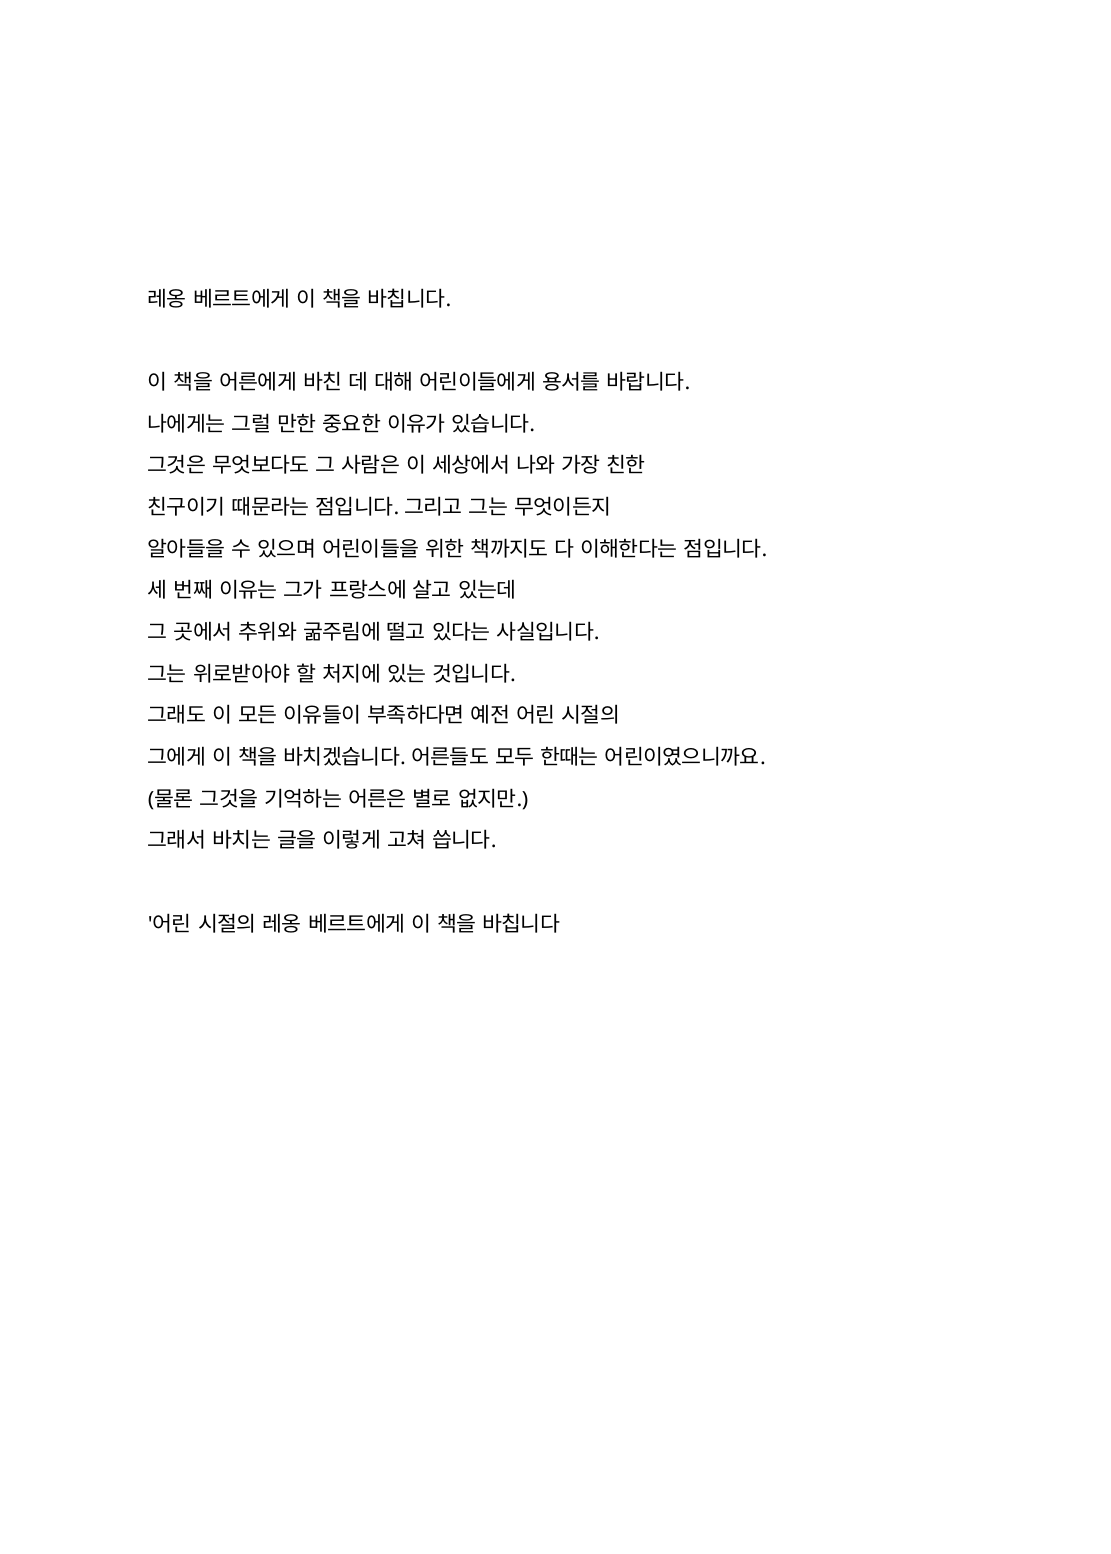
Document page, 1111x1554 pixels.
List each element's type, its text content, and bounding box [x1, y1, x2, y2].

text 그에게 이 책을 바치겠습니다. 어른들도 모두 한때는 어린이였으니까요. [148, 731, 933, 773]
text 세 번째 이유는 그가 프랑스에 살고 있는데 [148, 564, 933, 606]
text 나에게는 그럴 만한 중요한 이유가 있습니다. [148, 398, 933, 439]
text '어린 시절의 레옹 베르트에게 이 책을 바칩니다 [148, 898, 933, 939]
text 레옹 베르트에게 이 책을 바칩니다. [148, 273, 933, 314]
text 이 책을 어른에게 바친 데 대해 어린이들에게 용서를 바랍니다. [148, 356, 933, 398]
text 알아들을 수 있으며 어린이들을 위한 책까지도 다 이해한다는 점입니다. [148, 523, 933, 564]
text 그는 위로받아야 할 처지에 있는 것입니다. [148, 648, 933, 689]
text 그것은 무엇보다도 그 사람은 이 세상에서 나와 가장 친한 [148, 439, 933, 481]
text 그래도 이 모든 이유들이 부족하다면 예전 어린 시절의 [148, 689, 933, 731]
text (물론 그것을 기억하는 어른은 별로 없지만.) [148, 773, 933, 814]
text 그래서 바치는 글을 이렇게 고쳐 씁니다. [148, 814, 933, 856]
text 그 곳에서 추위와 굶주림에 떨고 있다는 사실입니다. [148, 606, 933, 648]
text 친구이기 때문라는 점입니다. 그리고 그는 무엇이든지 [148, 481, 933, 523]
